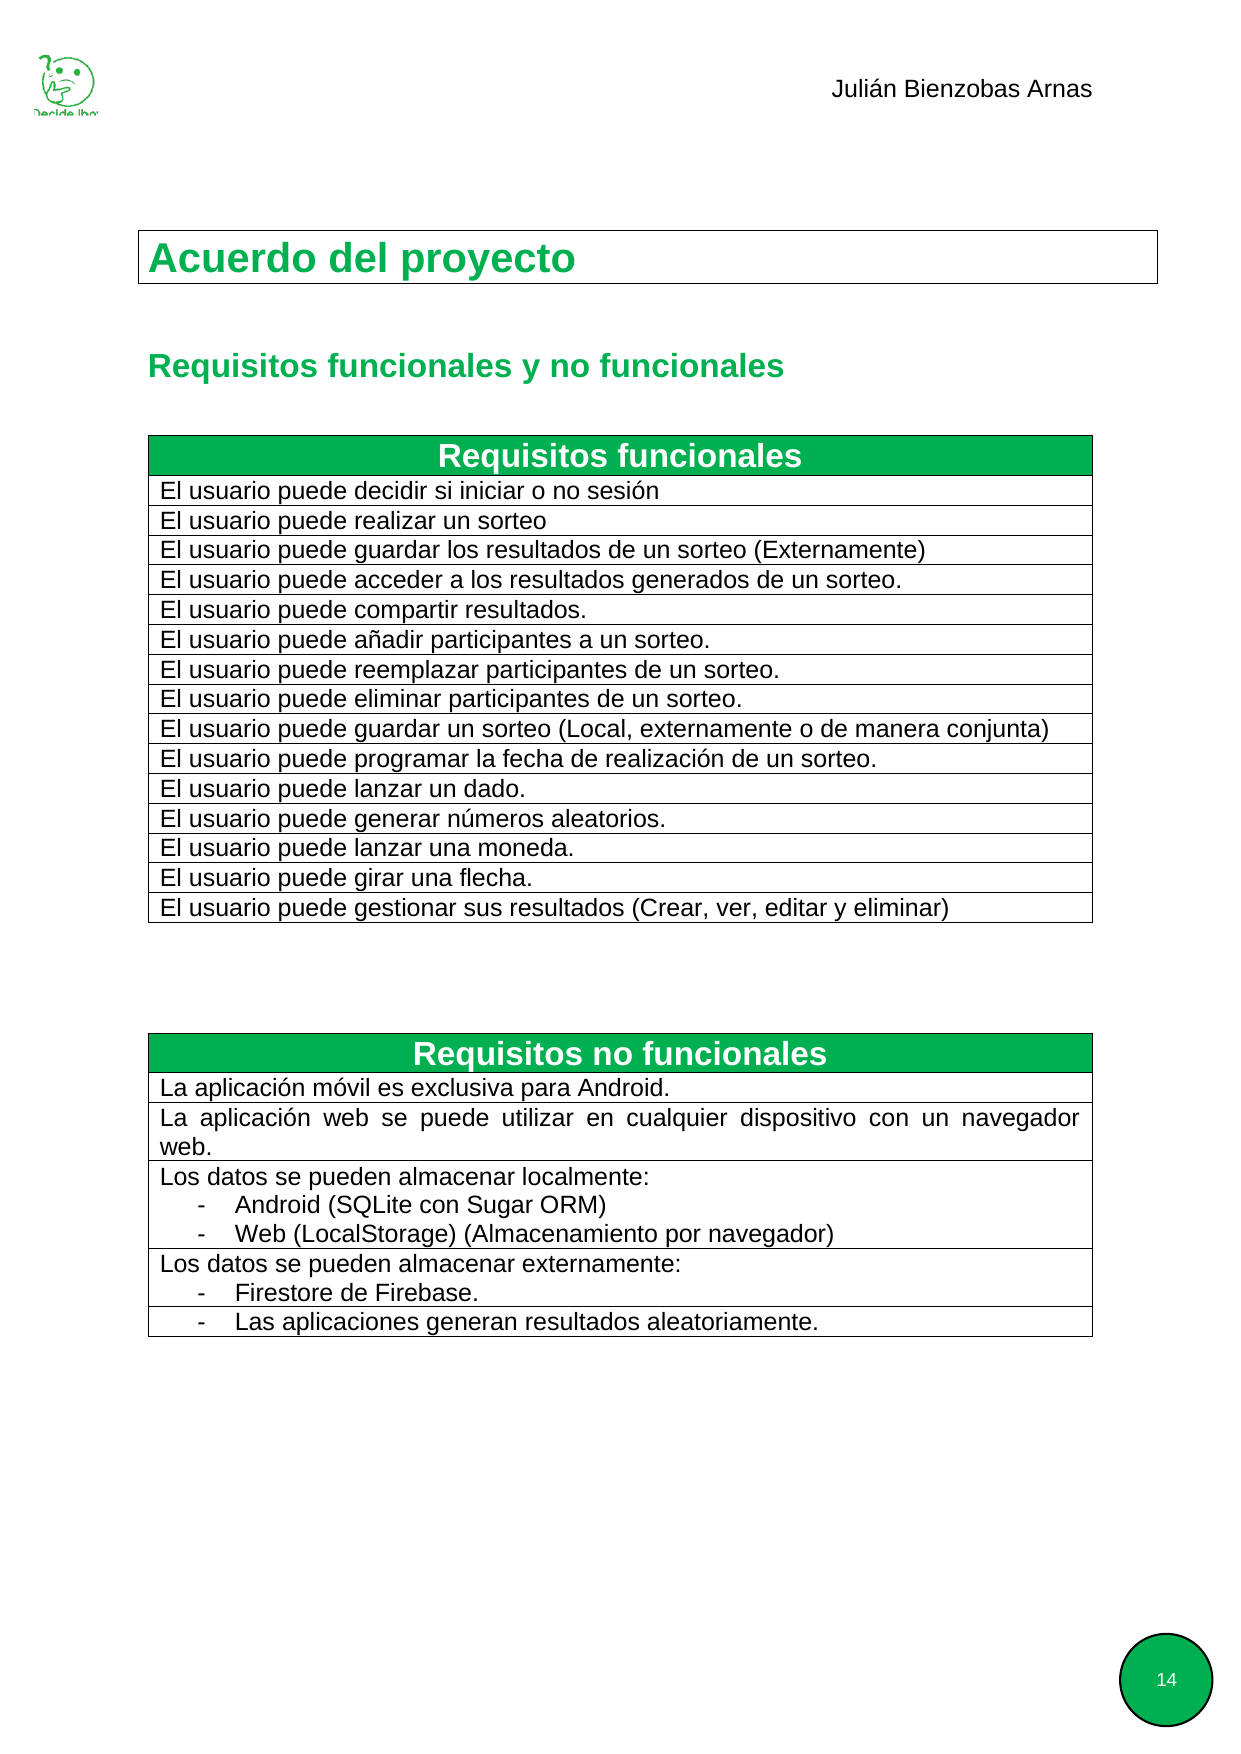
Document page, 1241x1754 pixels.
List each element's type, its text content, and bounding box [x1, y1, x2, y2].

table_cell Los datos se pueden almacenar externamente: Firestore de Firebase. [149, 1249, 1092, 1306]
table_cell El usuario puede eliminar participantes de un sorteo. [149, 685, 1092, 713]
table_cell El usuario puede realizar un sorteo [149, 506, 1092, 534]
table_cell El usuario puede reemplazar participantes de un sorteo. [149, 655, 1092, 683]
table_cell El usuario puede añadir participantes a un sorteo. [149, 625, 1092, 654]
subtitle Acuerdo del proyecto [139, 231, 1157, 283]
table_cell El usuario puede guardar los resultados de un sorteo (Externamente) [149, 536, 1092, 564]
subtitle Requisitos funcionales y no funcionales [148, 346, 1092, 385]
table_header Requisitos no funcionales [149, 1034, 1092, 1072]
table_cell Las aplicaciones generan resultados aleatoriamente. [149, 1307, 1092, 1336]
table_cell El usuario puede compartir resultados. [149, 595, 1092, 624]
table_cell El usuario puede programar la fecha de realización de un sorteo. [149, 744, 1092, 773]
table_cell El usuario puede lanzar una moneda. [149, 834, 1092, 862]
table_cell El usuario puede girar una flecha. [149, 863, 1092, 892]
table_cell El usuario puede lanzar un dado. [149, 774, 1092, 803]
table_cell La aplicación web se puede utilizar en cualquier dispositivo con un navegador web. [149, 1103, 1092, 1160]
table_cell La aplicación móvil es exclusiva para Android. [149, 1073, 1092, 1102]
table_cell El usuario puede decidir si iniciar o no sesión [149, 476, 1092, 505]
table_cell El usuario puede generar números aleatorios. [149, 804, 1092, 832]
table_cell El usuario puede guardar un sorteo (Local, externamente o de manera conjunta) [149, 714, 1092, 743]
picture [32, 55, 99, 114]
table_cell El usuario puede gestionar sus resultados (Crear, ver, editar y eliminar) [149, 893, 1092, 922]
table_cell Los datos se pueden almacenar localmente: Android (SQLite con Sugar ORM) Web (LocalStorage) (Almacenamiento por navegador) [149, 1161, 1092, 1248]
table_cell El usuario puede acceder a los resultados generados de un sorteo. [149, 565, 1092, 594]
table_header Requisitos funcionales [149, 436, 1092, 475]
